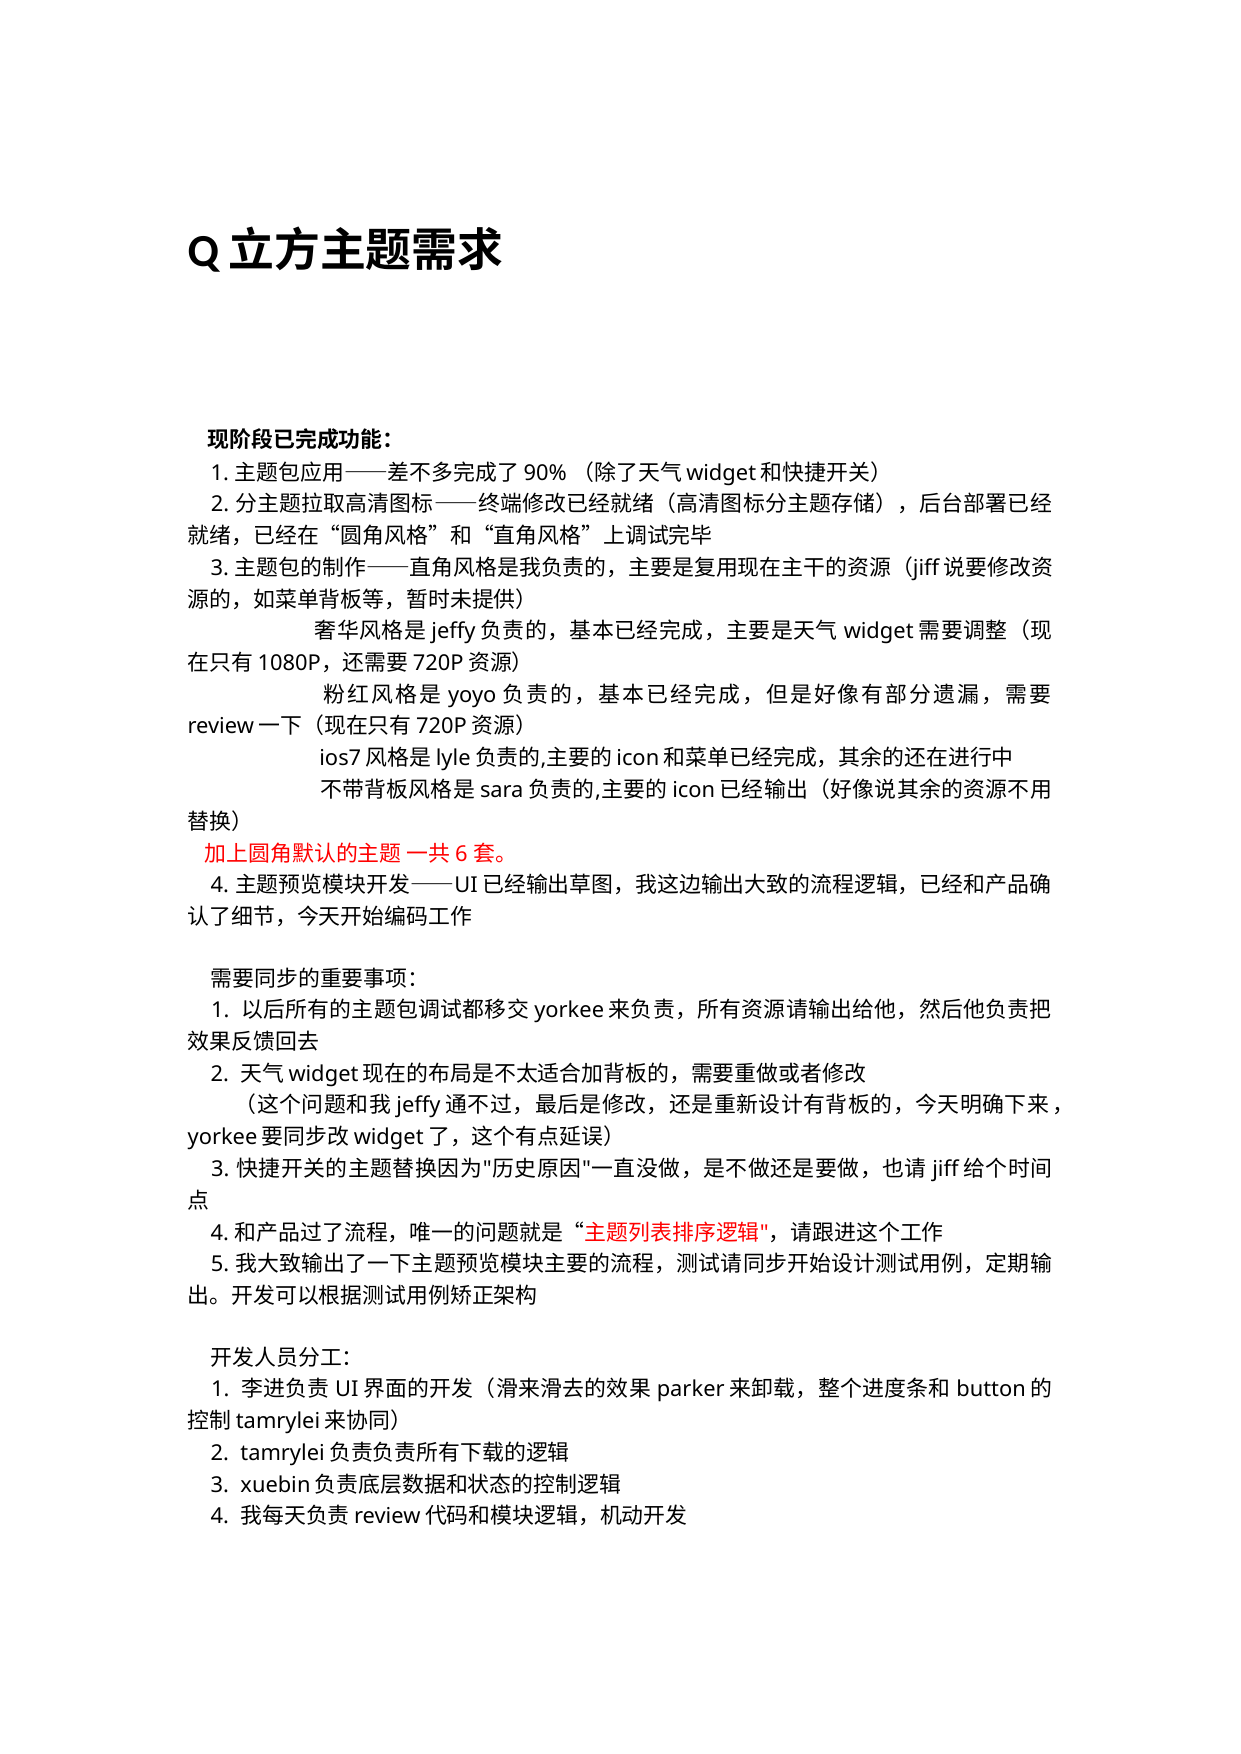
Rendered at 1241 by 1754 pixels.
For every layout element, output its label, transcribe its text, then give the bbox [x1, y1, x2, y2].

text 1. 主题包应用——差不多完成了90% （除了天气widget和快捷开关） [187, 454, 1053, 486]
subtitle Q立方主题需求 [187, 197, 1053, 295]
text 5. 我大致输出了一下主题预览模块主要的流程，测试请同步开始设计测试用例，定期输出。开发可以根据测试用例矫正架构 [187, 1246, 1053, 1310]
text 4. 主题预览模块开发——UI已经输出草图，我这边输出大致的流程逻辑，已经和产品确认了细节，今天开始编码工作 [187, 867, 1053, 931]
text 奢华风格是jeffy负责的，基本已经完成，主要是天气widget需要调整（现在只有1080P，还需要720P资源） [187, 613, 1053, 677]
text 1. 李进负责UI界面的开发（滑来滑去的效果parker来卸载，整个进度条和button的控制tamrylei来协同） [187, 1371, 1053, 1435]
text 粉红风格是yoyo负责的，基本已经完成，但是好像有部分遗漏，需要review一下（现在只有720P资源） [187, 677, 1053, 740]
text 1. 以后所有的主题包调试都移交yorkee来负责，所有资源请输出给他，然后他负责把效果反馈回去 [187, 992, 1053, 1056]
text 不带背板风格是sara负责的,主要的icon已经输出（好像说其余的资源不用替换） [187, 772, 1053, 836]
text 2. 天气widget现在的布局是不太适合加背板的，需要重做或者修改 [187, 1056, 1053, 1087]
text 2. 分主题拉取高清图标——终端修改已经就绪（高清图标分主题存储），后台部署已经就绪，已经在“圆角风格”和“直角风格”上调试完毕 [187, 486, 1053, 550]
text 4. 和产品过了流程，唯一的问题就是“主题列表排序逻辑"，请跟进这个工作 [187, 1214, 1053, 1246]
text 现阶段已完成功能： [187, 422, 1053, 454]
text （这个问题和我jeffy通不过，最后是修改，还是重新设计有背板的，今天明确下来，yorkee要同步改widget了，这个有点延误） [187, 1087, 1053, 1151]
text 加上圆角默认的主题 一共 6 套。 [187, 836, 1053, 867]
text 3. 快捷开关的主题替换因为"历史原因"一直没做，是不做还是要做，也请jiff给个时间点 [187, 1151, 1053, 1214]
text ios7风格是lyle负责的,主要的icon和菜单已经完成，其余的还在进行中 [187, 740, 1053, 772]
text 开发人员分工： [187, 1339, 1053, 1371]
text 需要同步的重要事项： [187, 961, 1053, 992]
text 3. xuebin负责底层数据和状态的控制逻辑 [187, 1467, 1053, 1498]
text 4. 我每天负责review代码和模块逻辑，机动开发 [187, 1498, 1053, 1530]
text 2. tamrylei负责负责所有下载的逻辑 [187, 1435, 1053, 1467]
text 3. 主题包的制作——直角风格是我负责的，主要是复用现在主干的资源（jiff说要修改资源的，如菜单背板等，暂时未提供） [187, 550, 1053, 613]
